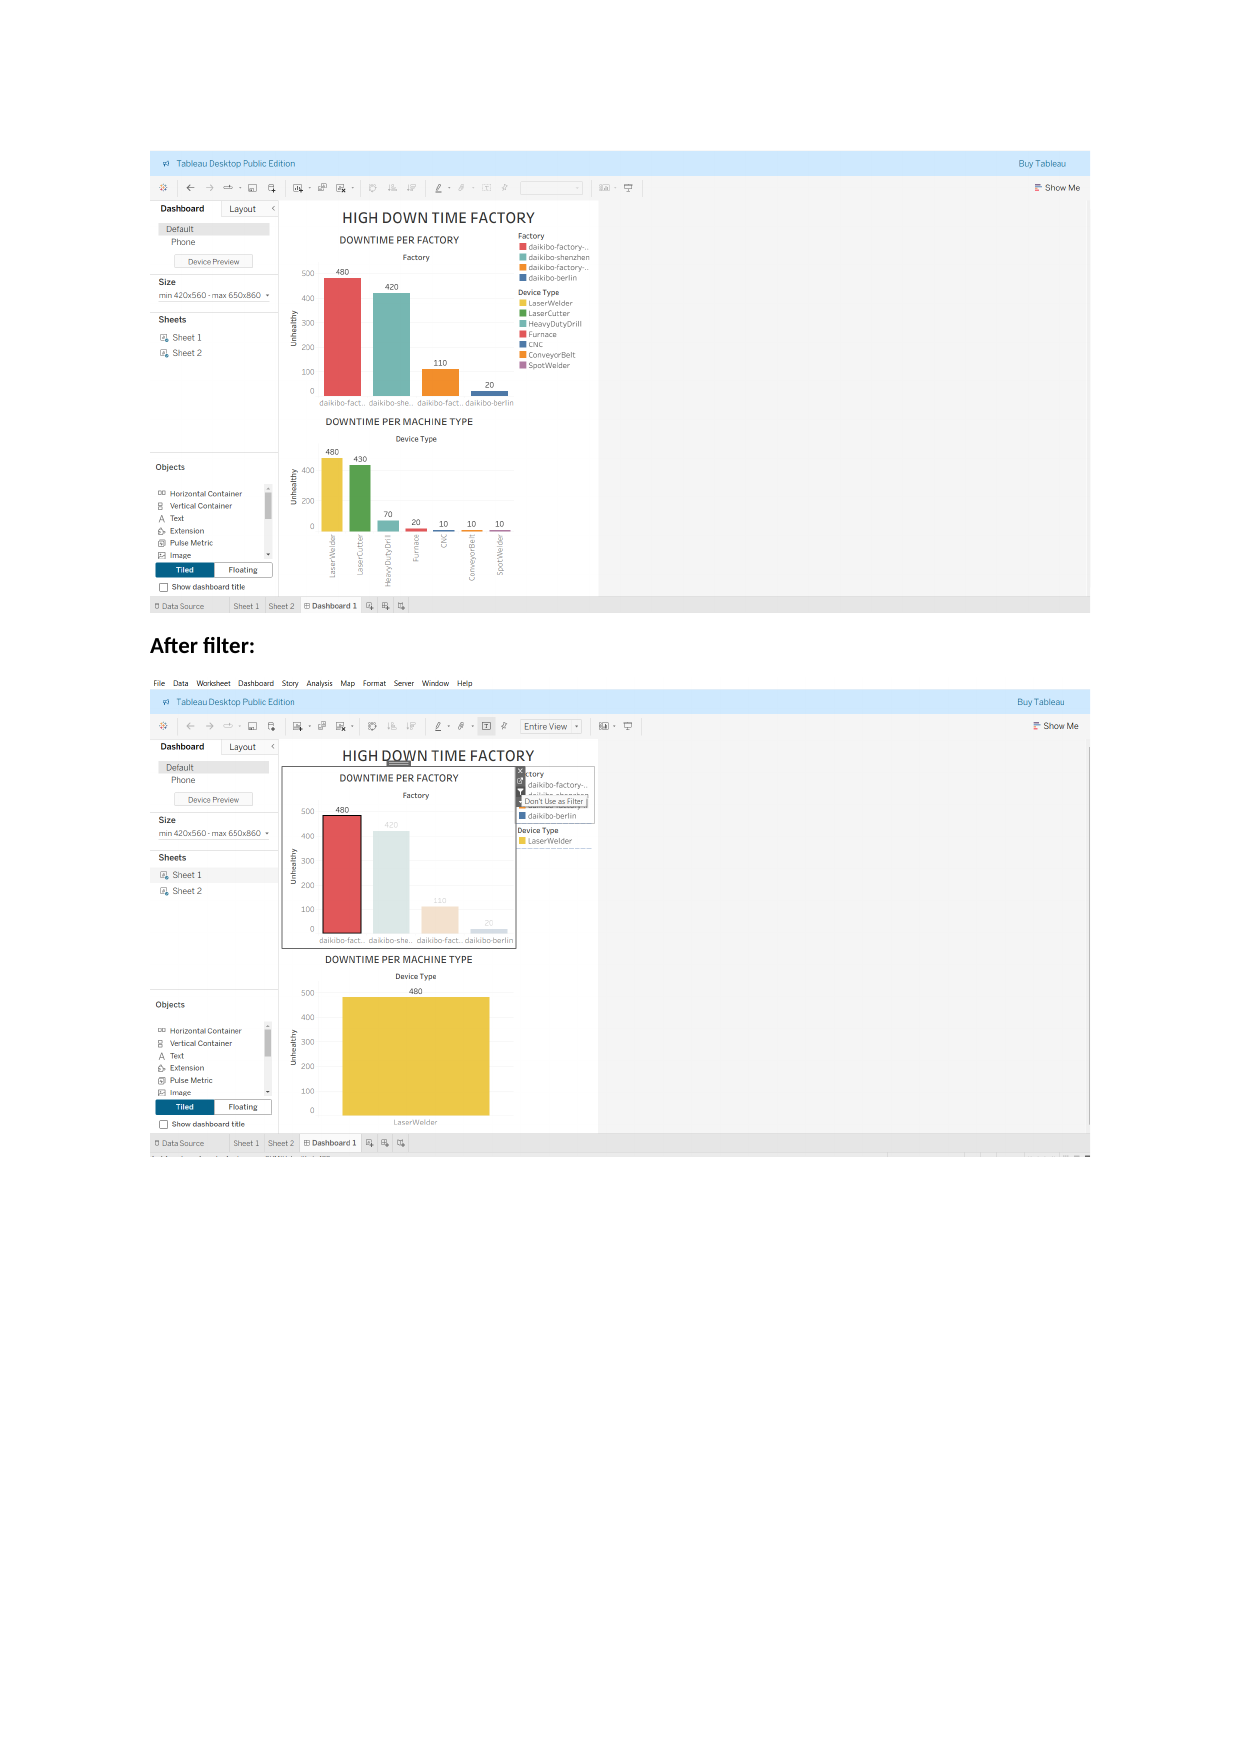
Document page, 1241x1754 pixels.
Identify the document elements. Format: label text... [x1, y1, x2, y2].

picture [150, 150, 1091, 613]
picture [150, 677, 1091, 1157]
text After filter: [150, 631, 1090, 659]
